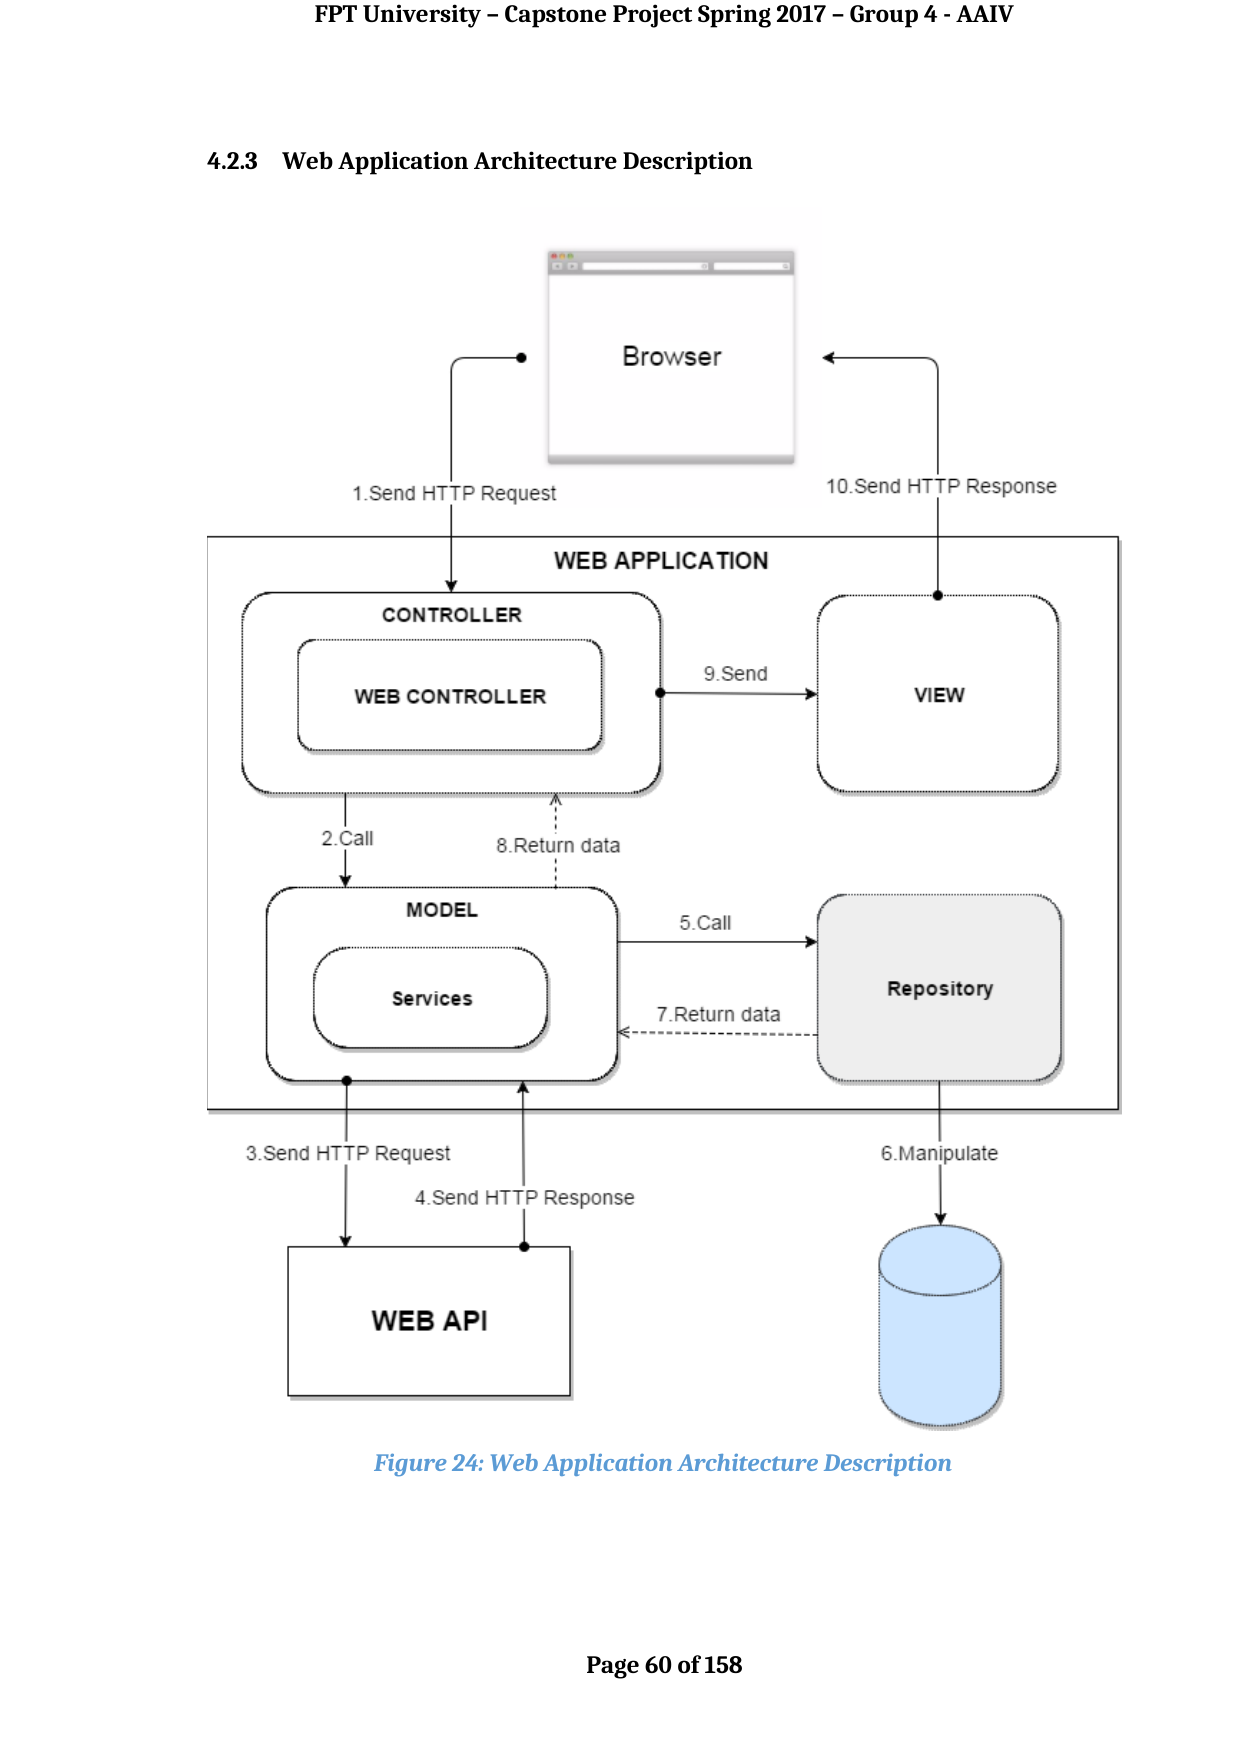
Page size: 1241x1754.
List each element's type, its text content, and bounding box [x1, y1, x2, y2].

subtitle Web Application Architecture Description [207, 147, 1122, 176]
text Figure 24: Web Application Architecture Description [207, 1448, 1122, 1477]
picture [207, 207, 1122, 1431]
